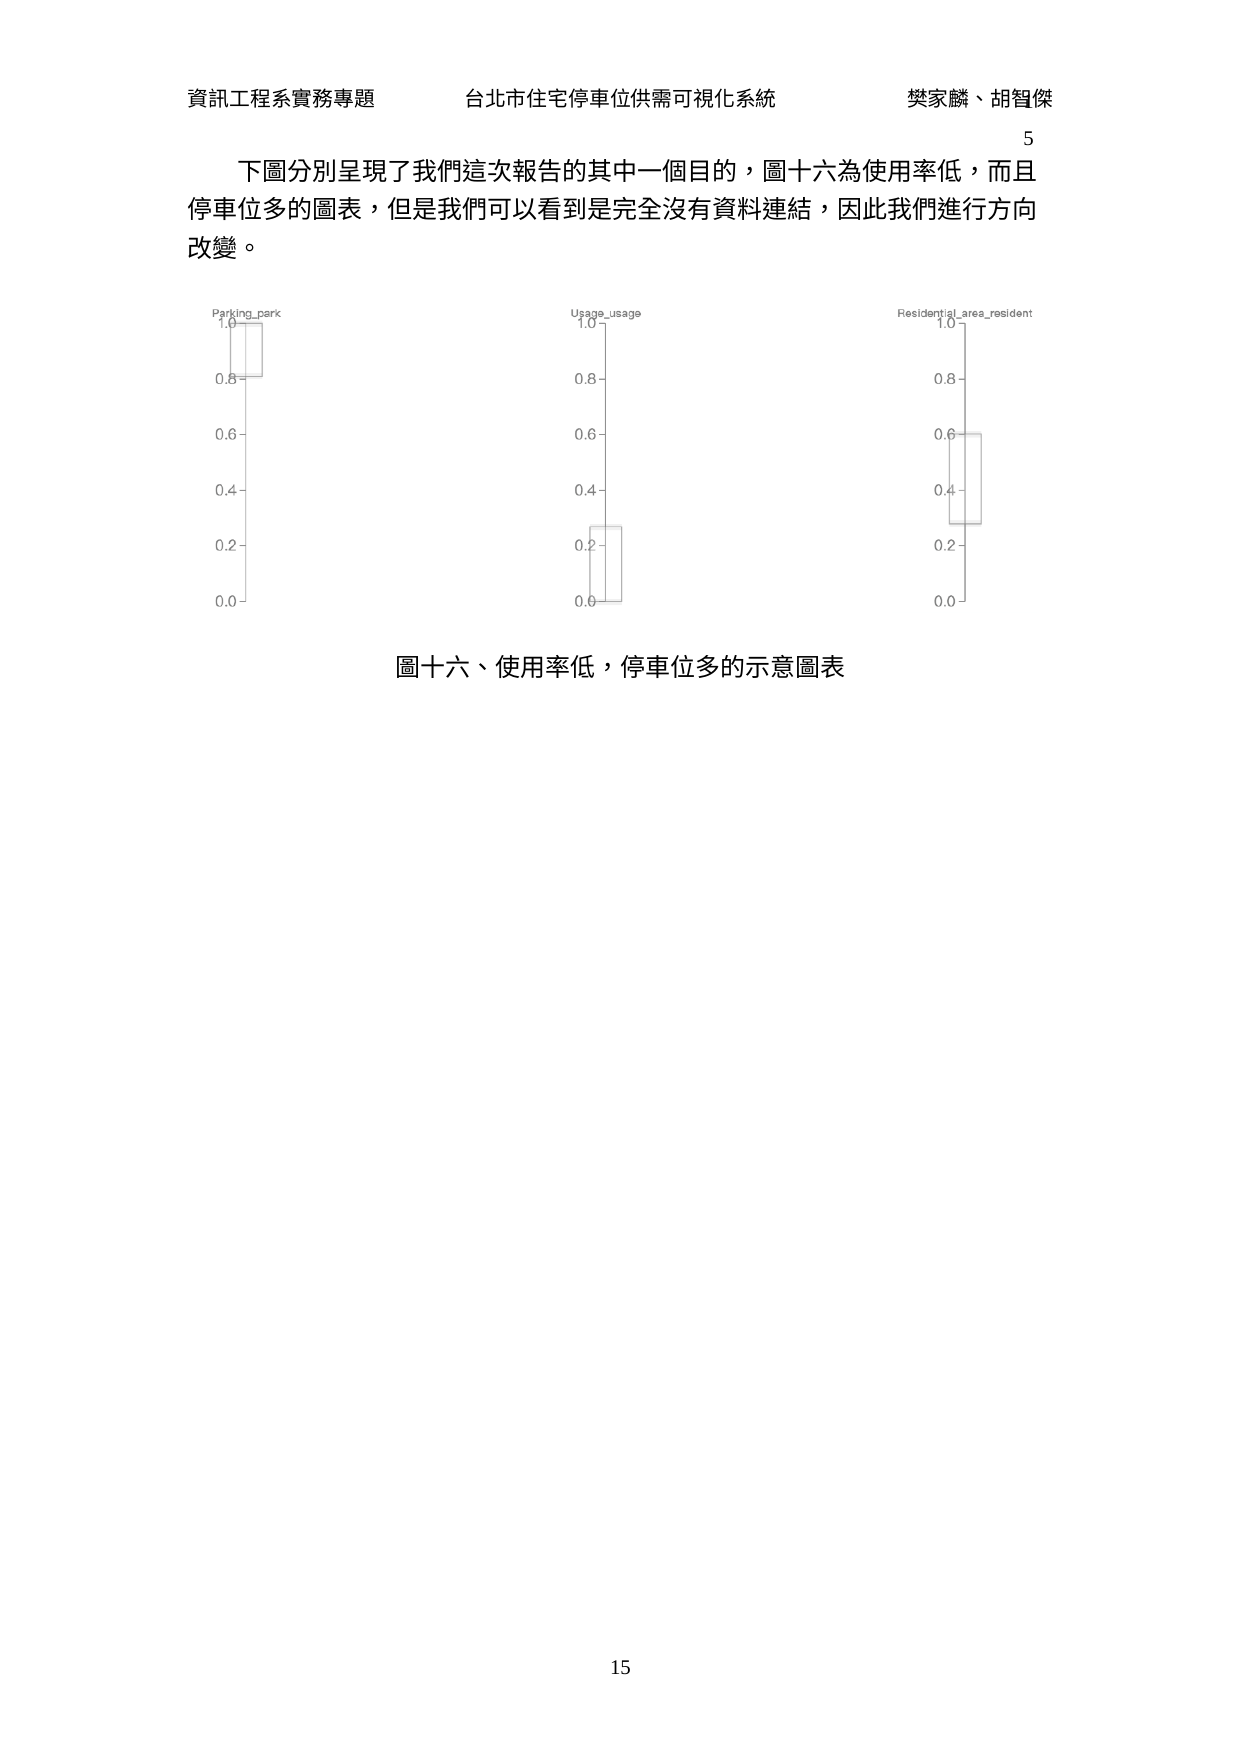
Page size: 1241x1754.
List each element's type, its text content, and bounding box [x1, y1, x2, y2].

text 圖十六、使用率低，停車位多的示意圖表 [187, 648, 1053, 684]
picture [203, 303, 1037, 613]
text 下圖分別呈現了我們這次報告的其中一個目的，圖十六為使用率低，而且停車位多的圖表，但是我們可以看到是完全沒有資料連結，因此我們進行方向改變。 [187, 151, 1053, 265]
